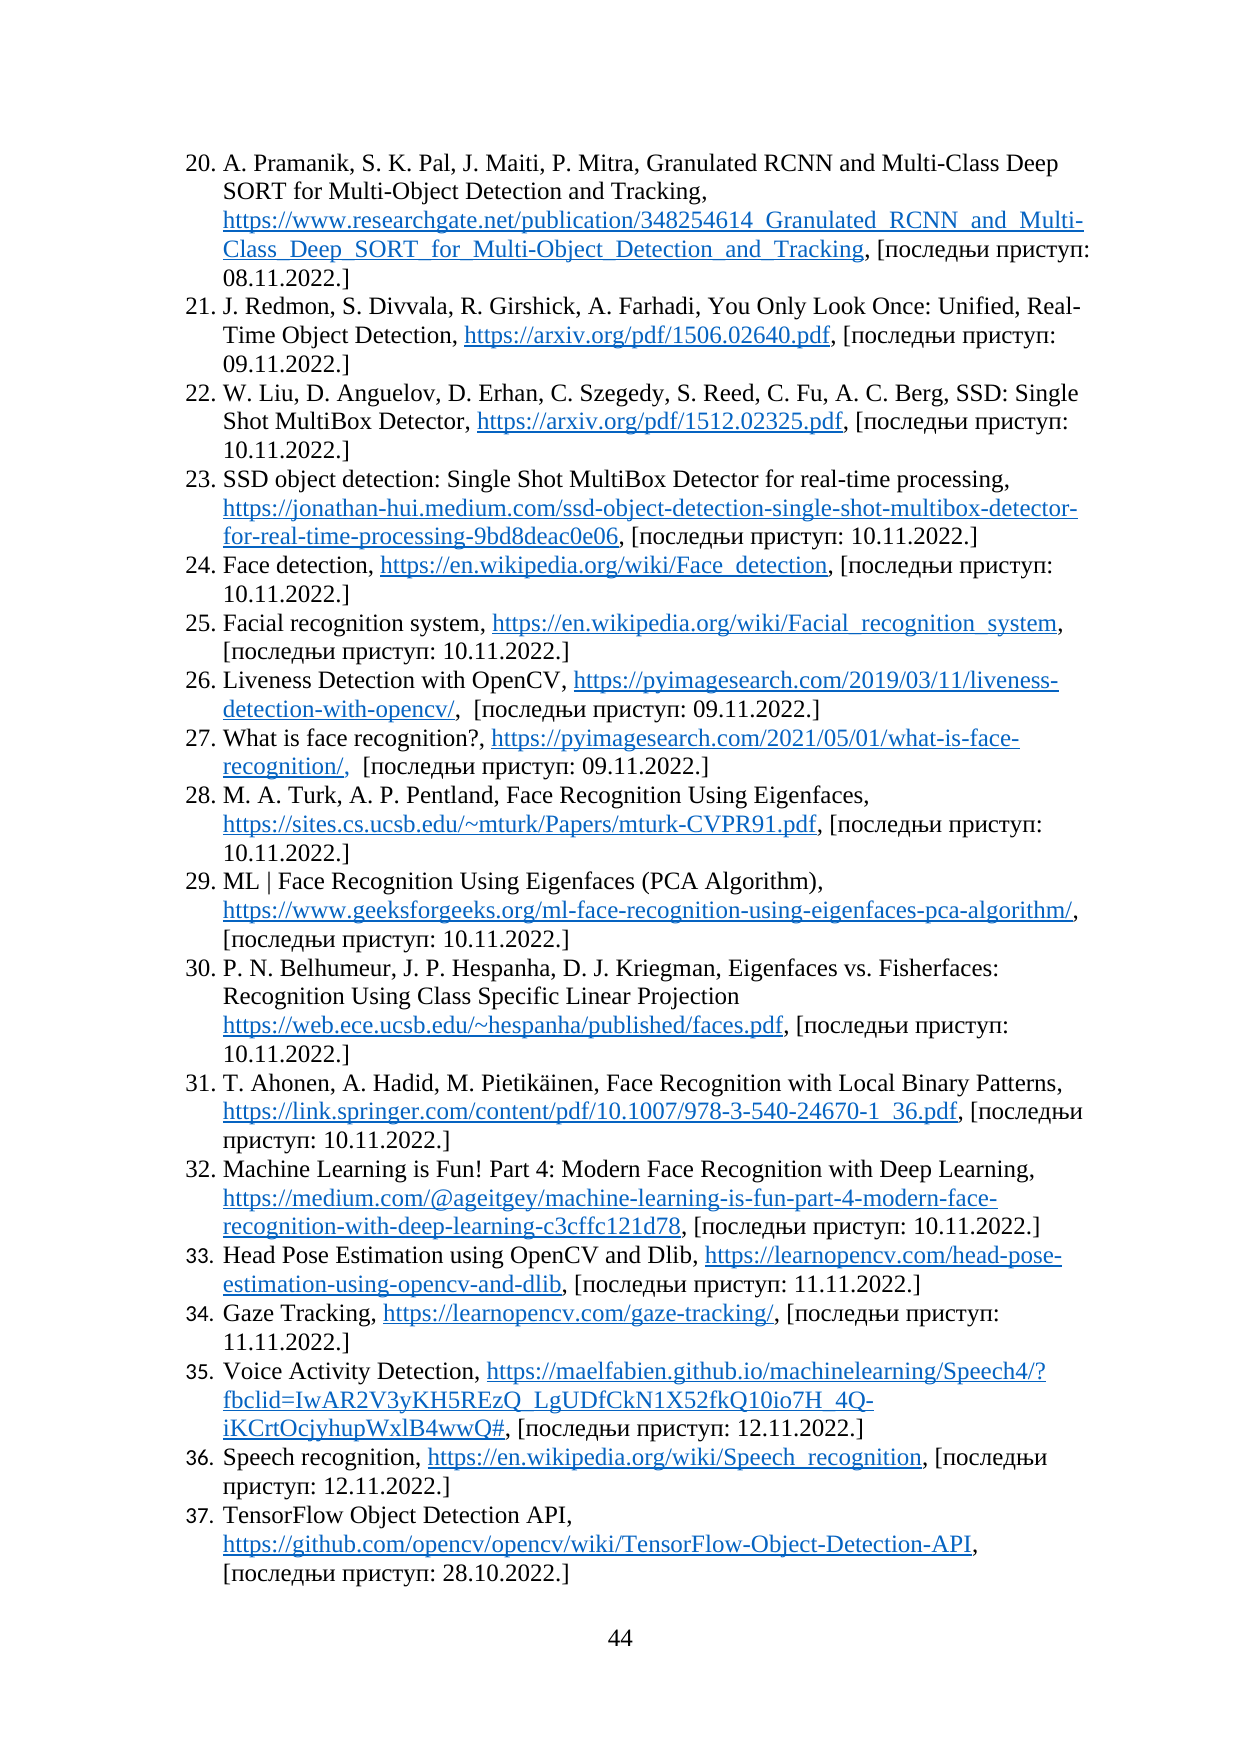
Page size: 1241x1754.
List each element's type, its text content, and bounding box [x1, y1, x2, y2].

list SSD object detection: Single Shot MultiBox Detector for real-time processing, https://jonathan-hui.medium.com/ssd-object-detection-single-shot-multibox-detector-for-real-time-processing-9bd8deac0e06, [последњи приступ: 10.11.2022.] [185, 464, 1093, 550]
list W. Liu, D. Anguelov, D. Erhan, C. Szegedy, S. Reed, C. Fu, A. C. Berg, SSD: Single Shot MultiBox Detector, https://arxiv.org/pdf/1512.02325.pdf, [последњи приступ: 10.11.2022.] [185, 378, 1093, 464]
list ML | Face Recognition Using Eigenfaces (PCA Algorithm), https://www.geeksforgeeks.org/ml-face-recognition-using-eigenfaces-pca-algorithm/, [последњи приступ: 10.11.2022.] [185, 866, 1093, 953]
list J. Redmon, S. Divvala, R. Girshick, A. Farhadi, You Only Look Once: Unified, Real-Time Object Detection, https://arxiv.org/pdf/1506.02640.pdf, [последњи приступ: 09.11.2022.] [185, 291, 1093, 378]
list A. Pramanik, S. K. Pal, J. Maiti, P. Mitra, Granulated RCNN and Multi-Class Deep SORT for Multi-Object Detection and Tracking, https://www.researchgate.net/publication/348254614_Granulated_RCNN_and_Multi-Class_Deep_SORT_for_Multi-Object_Detection_and_Tracking, [последњи приступ: 08.11.2022.] [185, 148, 1093, 291]
list What is face recognition?, https://pyimagesearch.com/2021/05/01/what-is-face-recognition/, [последњи приступ: 09.11.2022.] [185, 723, 1093, 780]
list Face detection, https://en.wikipedia.org/wiki/Face_detection, [последњи приступ: 10.11.2022.] [185, 550, 1093, 608]
list Voice Activity Detection, https://maelfabien.github.io/machinelearning/Speech4/?fbclid=IwAR2V3yKH5REzQ_LgUDfCkN1X52fkQ10io7H_4Q-iKCrtOcjyhupWxlB4wwQ#, [последњи приступ: 12.11.2022.] [185, 1356, 1093, 1442]
list Gaze Tracking, https://learnopencv.com/gaze-tracking/, [последњи приступ: 11.11.2022.] [185, 1298, 1093, 1356]
list Head Pose Estimation using OpenCV and Dlib, https://learnopencv.com/head-pose-estimation-using-opencv-and-dlib, [последњи приступ: 11.11.2022.] [185, 1240, 1093, 1298]
list TensorFlow Object Detection API, https://github.com/opencv/opencv/wiki/TensorFlow-Object-Detection-API, [последњи приступ: 28.10.2022.] [185, 1500, 1093, 1587]
list Facial recognition system, https://en.wikipedia.org/wiki/Facial_recognition_system, [последњи приступ: 10.11.2022.] [185, 608, 1093, 665]
list M. A. Turk, A. P. Pentland, Face Recognition Using Eigenfaces, https://sites.cs.ucsb.edu/~mturk/Papers/mturk-CVPR91.pdf, [последњи приступ: 10.11.2022.] [185, 780, 1093, 866]
list Machine Learning is Fun! Part 4: Modern Face Recognition with Deep Learning, https://medium.com/@ageitgey/machine-learning-is-fun-part-4-modern-face-recognition-with-deep-learning-c3cffc121d78, [последњи приступ: 10.11.2022.] [185, 1154, 1093, 1240]
list T. Ahonen, A. Hadid, M. Pietikäinen, Face Recognition with Local Binary Patterns, https://link.springer.com/content/pdf/10.1007/978-3-540-24670-1_36.pdf, [последњи приступ: 10.11.2022.] [185, 1068, 1093, 1154]
list P. N. Belhumeur, J. P. Hespanha, D. J. Kriegman, Eigenfaces vs. Fisherfaces: Recognition Using Class Specific Linear Projection https://web.ece.ucsb.edu/~hespanha/published/faces.pdf, [последњи приступ: 10.11.2022.] [185, 953, 1093, 1068]
list Liveness Detection with OpenCV, https://pyimagesearch.com/2019/03/11/liveness-detection-with-opencv/, [последњи приступ: 09.11.2022.] [185, 665, 1093, 723]
list Speech recognition, https://en.wikipedia.org/wiki/Speech_recognition, [последњи приступ: 12.11.2022.] [185, 1442, 1093, 1500]
